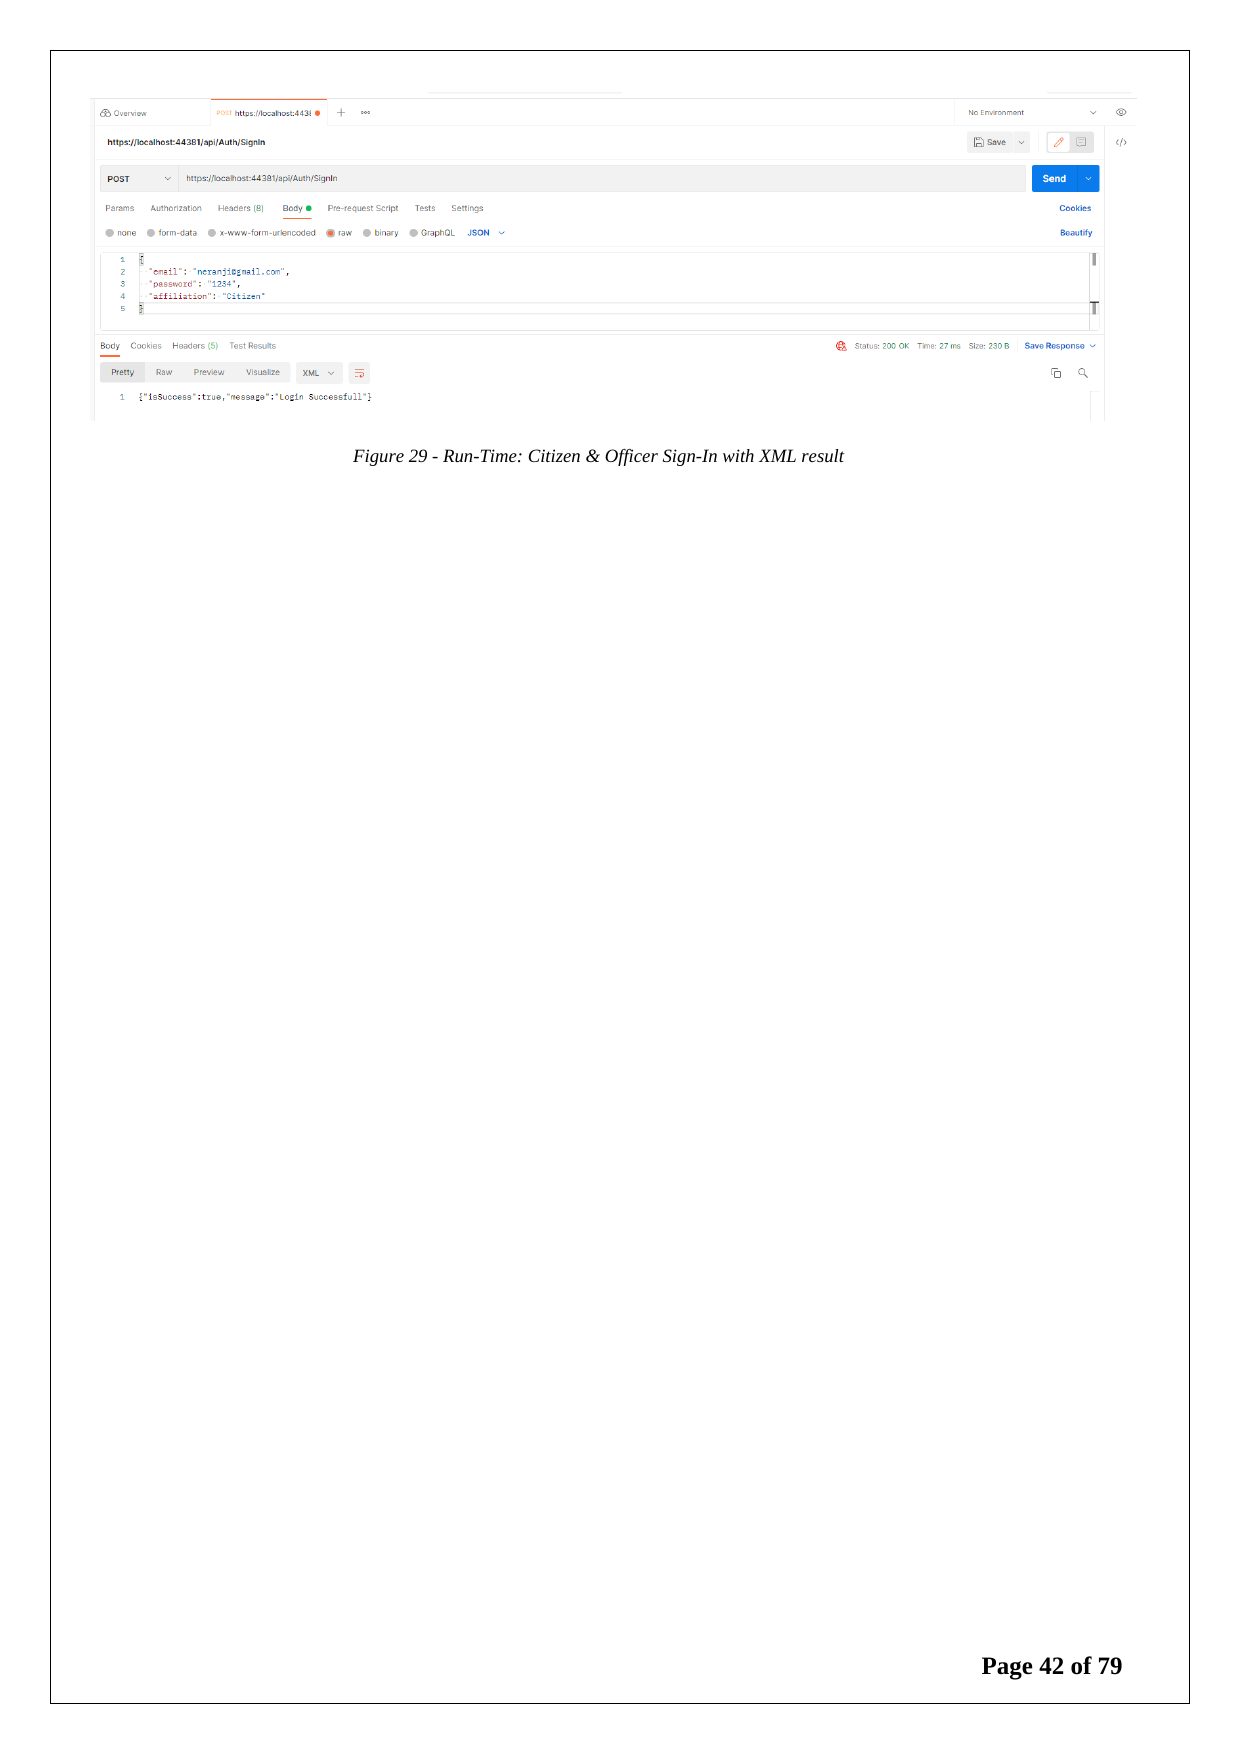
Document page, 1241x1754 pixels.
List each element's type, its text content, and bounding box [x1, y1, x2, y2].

text Figure 29 - Run-Time: Citizen & Officer Sign-In with XML result [75, 445, 1122, 467]
picture [89, 92, 1137, 421]
